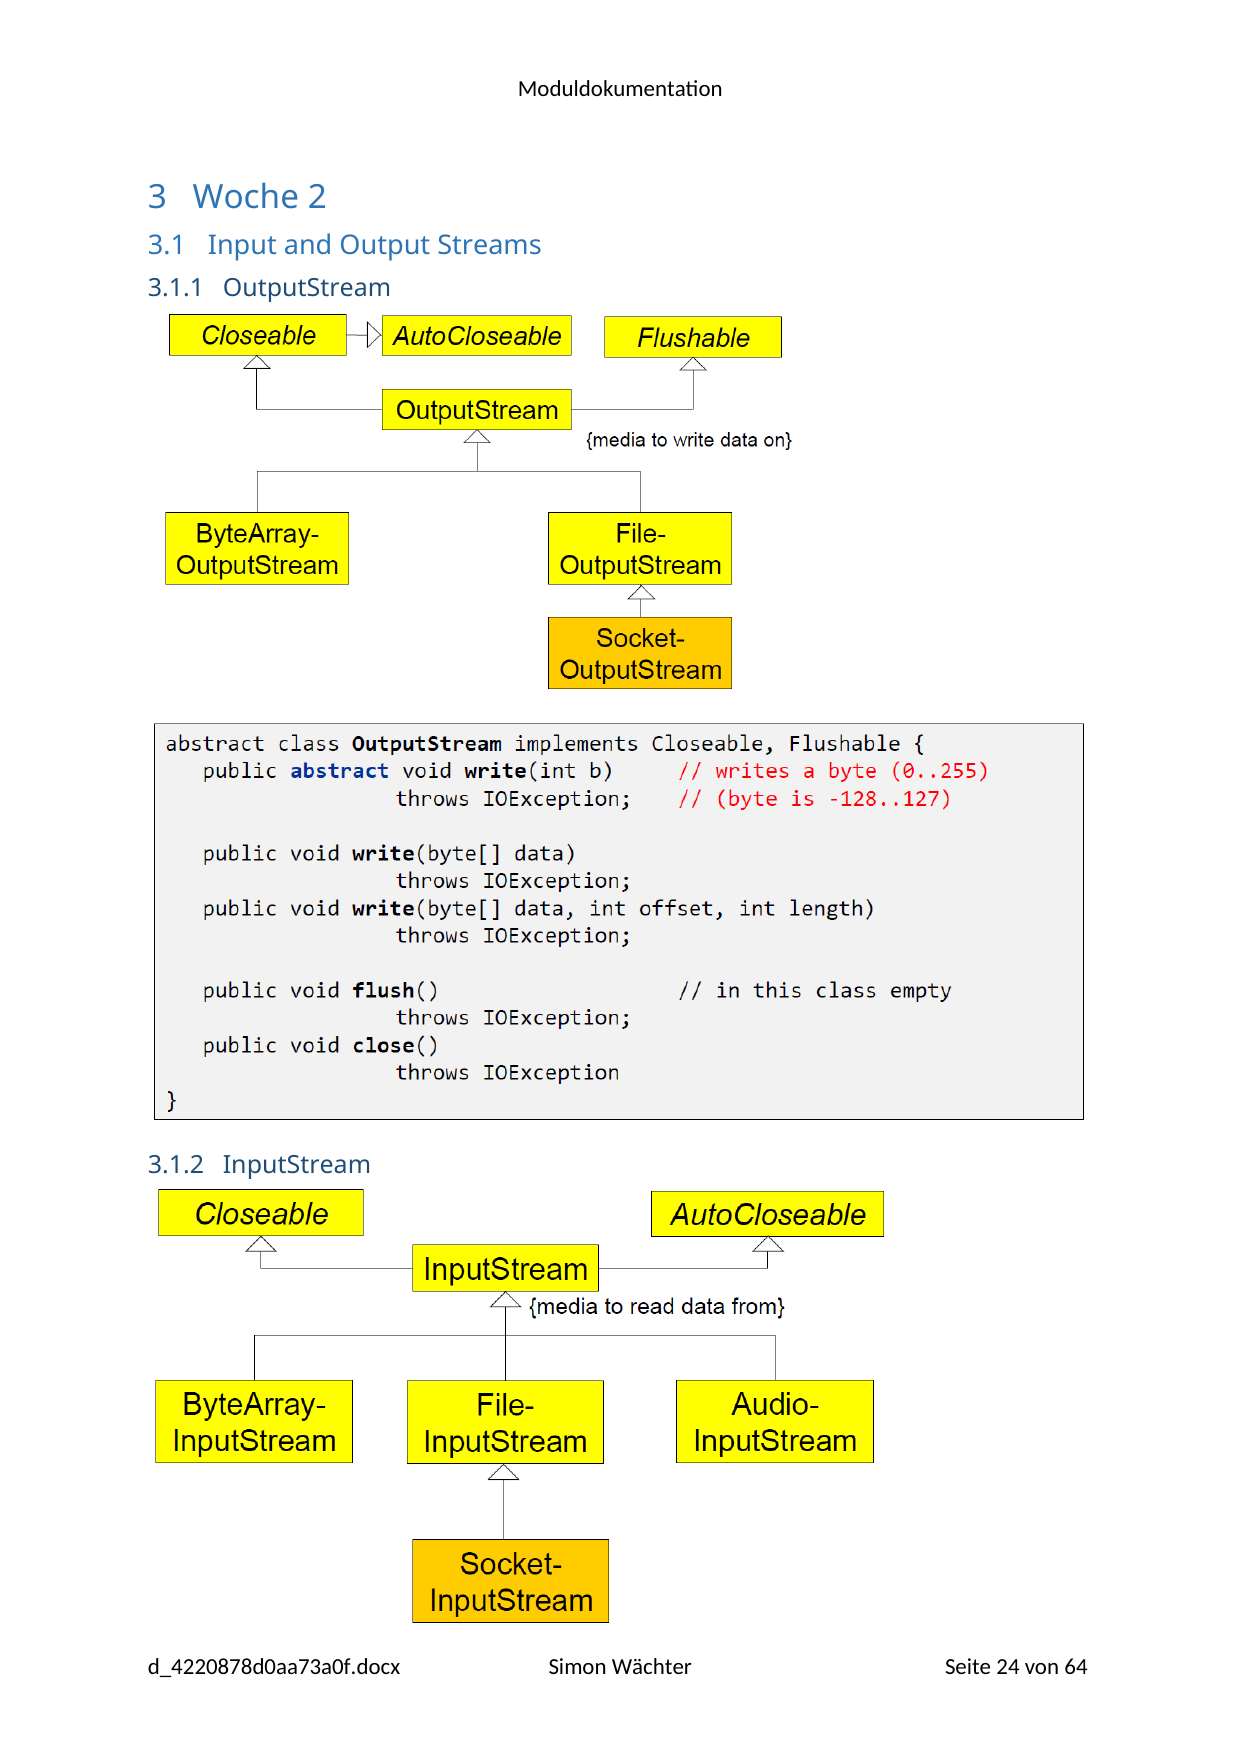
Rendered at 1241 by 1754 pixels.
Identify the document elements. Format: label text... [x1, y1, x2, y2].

picture [147, 306, 802, 696]
subtitle OutputStream [148, 270, 1093, 304]
picture [147, 1183, 898, 1630]
picture [147, 714, 1093, 1129]
subtitle InputStream [148, 1147, 1093, 1181]
subtitle Woche 2 [148, 173, 1093, 218]
subtitle Input and Output Streams [148, 226, 1093, 263]
